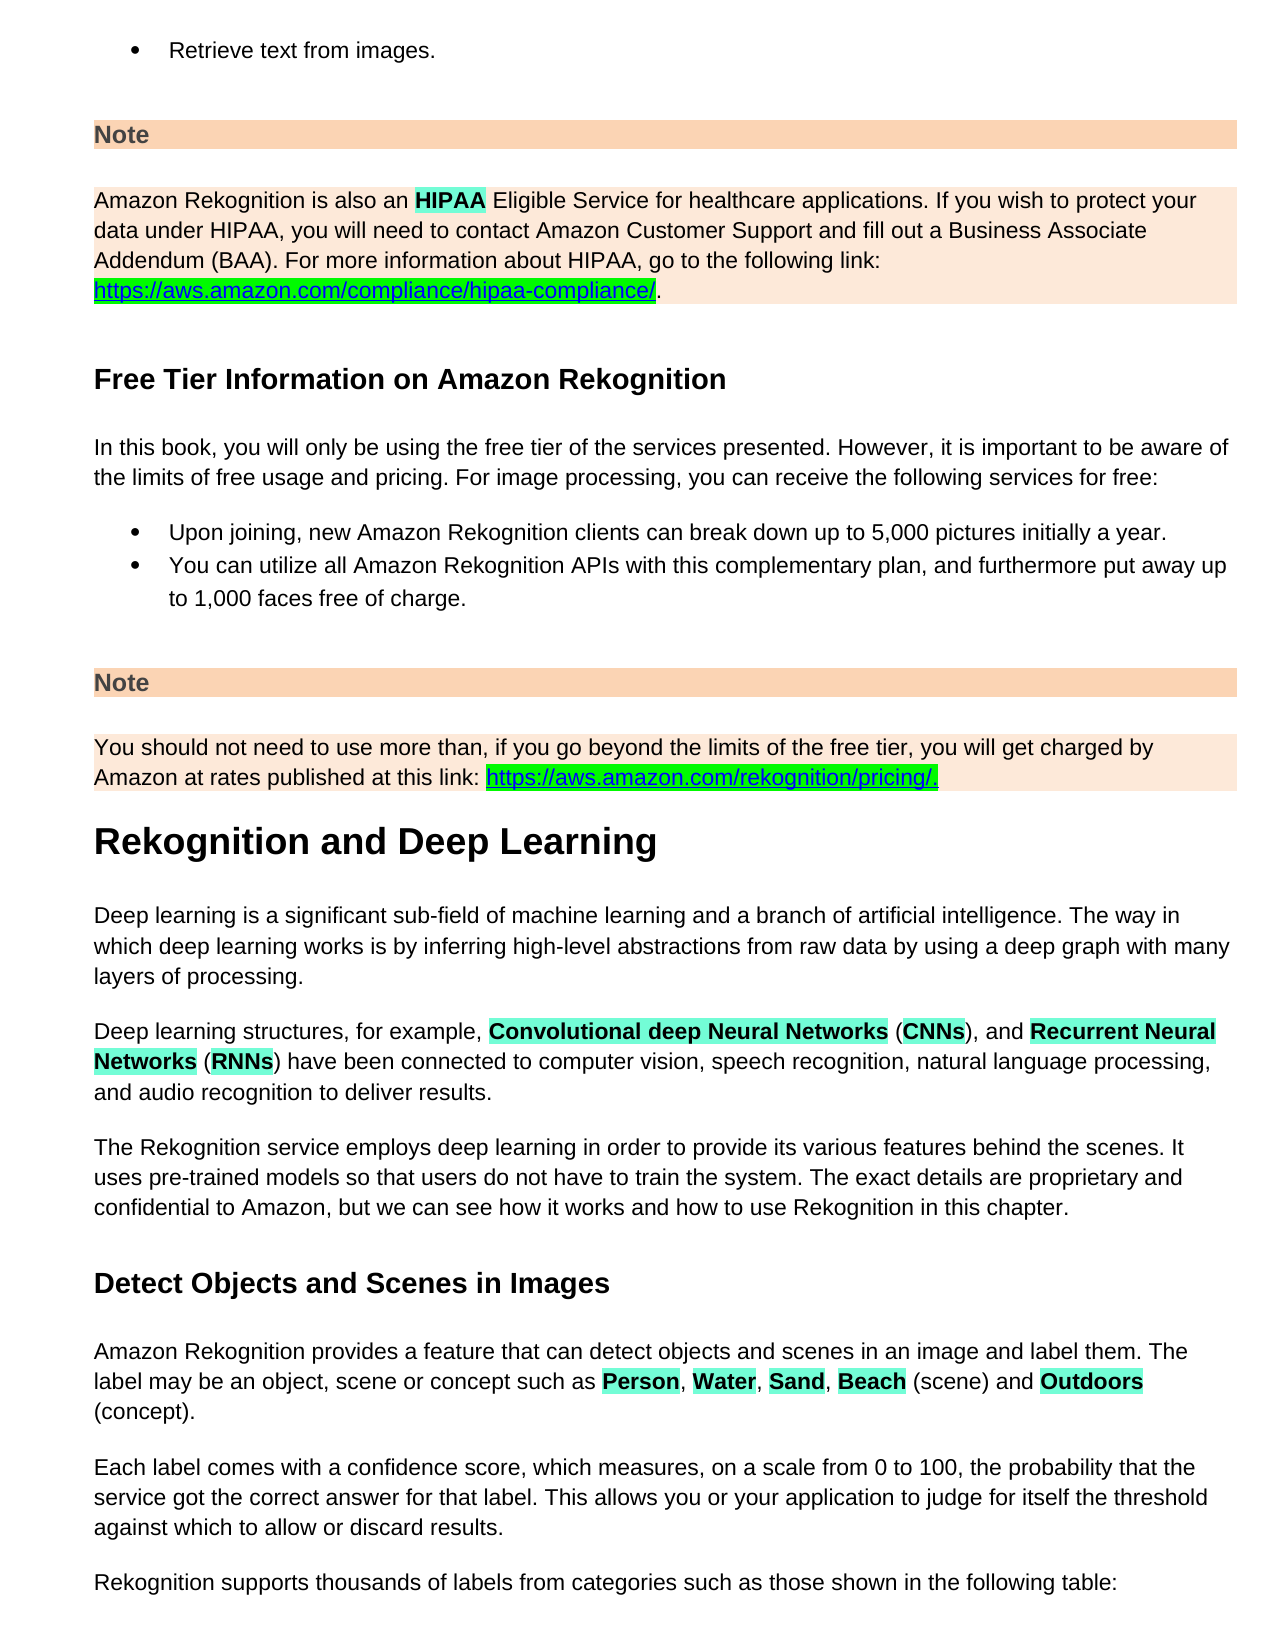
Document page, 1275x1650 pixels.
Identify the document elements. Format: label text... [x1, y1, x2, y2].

text The Rekognition service employs deep learning in order to provide its various features behind the scenes. It uses pre-trained models so that users do not have to train the system. The exact details are proprietary and confidential to Amazon, but we can see how it works and how to use Rekognition in this chapter. [94, 1134, 1237, 1221]
text Rekognition and Deep Learning [94, 819, 1237, 863]
text Deep learning is a significant sub-field of machine learning and a branch of artificial intelligence. The way in which deep learning works is by inferring high-level abstractions from raw data by using a deep graph with many layers of processing. [94, 902, 1237, 989]
text Upon joining, new Amazon Rekognition clients can break down up to 5,000 pictures initially a year. [131, 519, 1237, 545]
text Amazon Rekognition is also an HIPAA Eligible Service for healthcare applications. If you wish to protect your data under HIPAA, you will need to contact Amazon Customer Support and fill out a Business Associate Addendum (BAA). For more information about HIPAA, go to the following link: https://aws.amazon.com/compliance/hipaa-compliance/. [94, 187, 1237, 304]
text Free Tier Information on Amazon Rekognition [94, 362, 1237, 395]
text Detect Objects and Scenes in Images [94, 1266, 1237, 1299]
text Rekognition supports thousands of labels from categories such as those shown in the following table: [94, 1569, 1237, 1596]
text Retrieve text from images. [131, 37, 1237, 64]
text You can utilize all Amazon Rekognition APIs with this complementary plan, and furthermore put away up to 1,000 faces free of charge. [131, 552, 1237, 611]
text Amazon Rekognition provides a feature that can detect objects and scenes in an image and label them. The label may be an object, scene or concept such as Person, Water, Sand, Beach (scene) and Outdoors (concept). [94, 1338, 1237, 1425]
text Each label comes with a confidence score, which measures, on a scale from 0 to 100, the probability that the service got the correct answer for that label. This allows you or your application to judge for itself the threshold against which to allow or discard results. [94, 1453, 1237, 1540]
subtitle Note [94, 120, 1237, 149]
text In this book, you will only be using the free tier of the services presented. However, it is important to be aware of the limits of free usage and pricing. For image processing, you can receive the following services for free: [94, 434, 1237, 490]
text You should not need to use more than, if you go beyond the limits of the free tier, you will get charged by Amazon at rates published at this link: https://aws.amazon.com/rekognition/pricing/. [94, 734, 1237, 791]
text Deep learning structures, for example, Convolutional deep Neural Networks (CNNs), and Recurrent Neural Networks (RNNs) have been connected to computer vision, speech recognition, natural language processing, and audio recognition to deliver results. [94, 1018, 1237, 1105]
subtitle Note [94, 668, 1237, 697]
